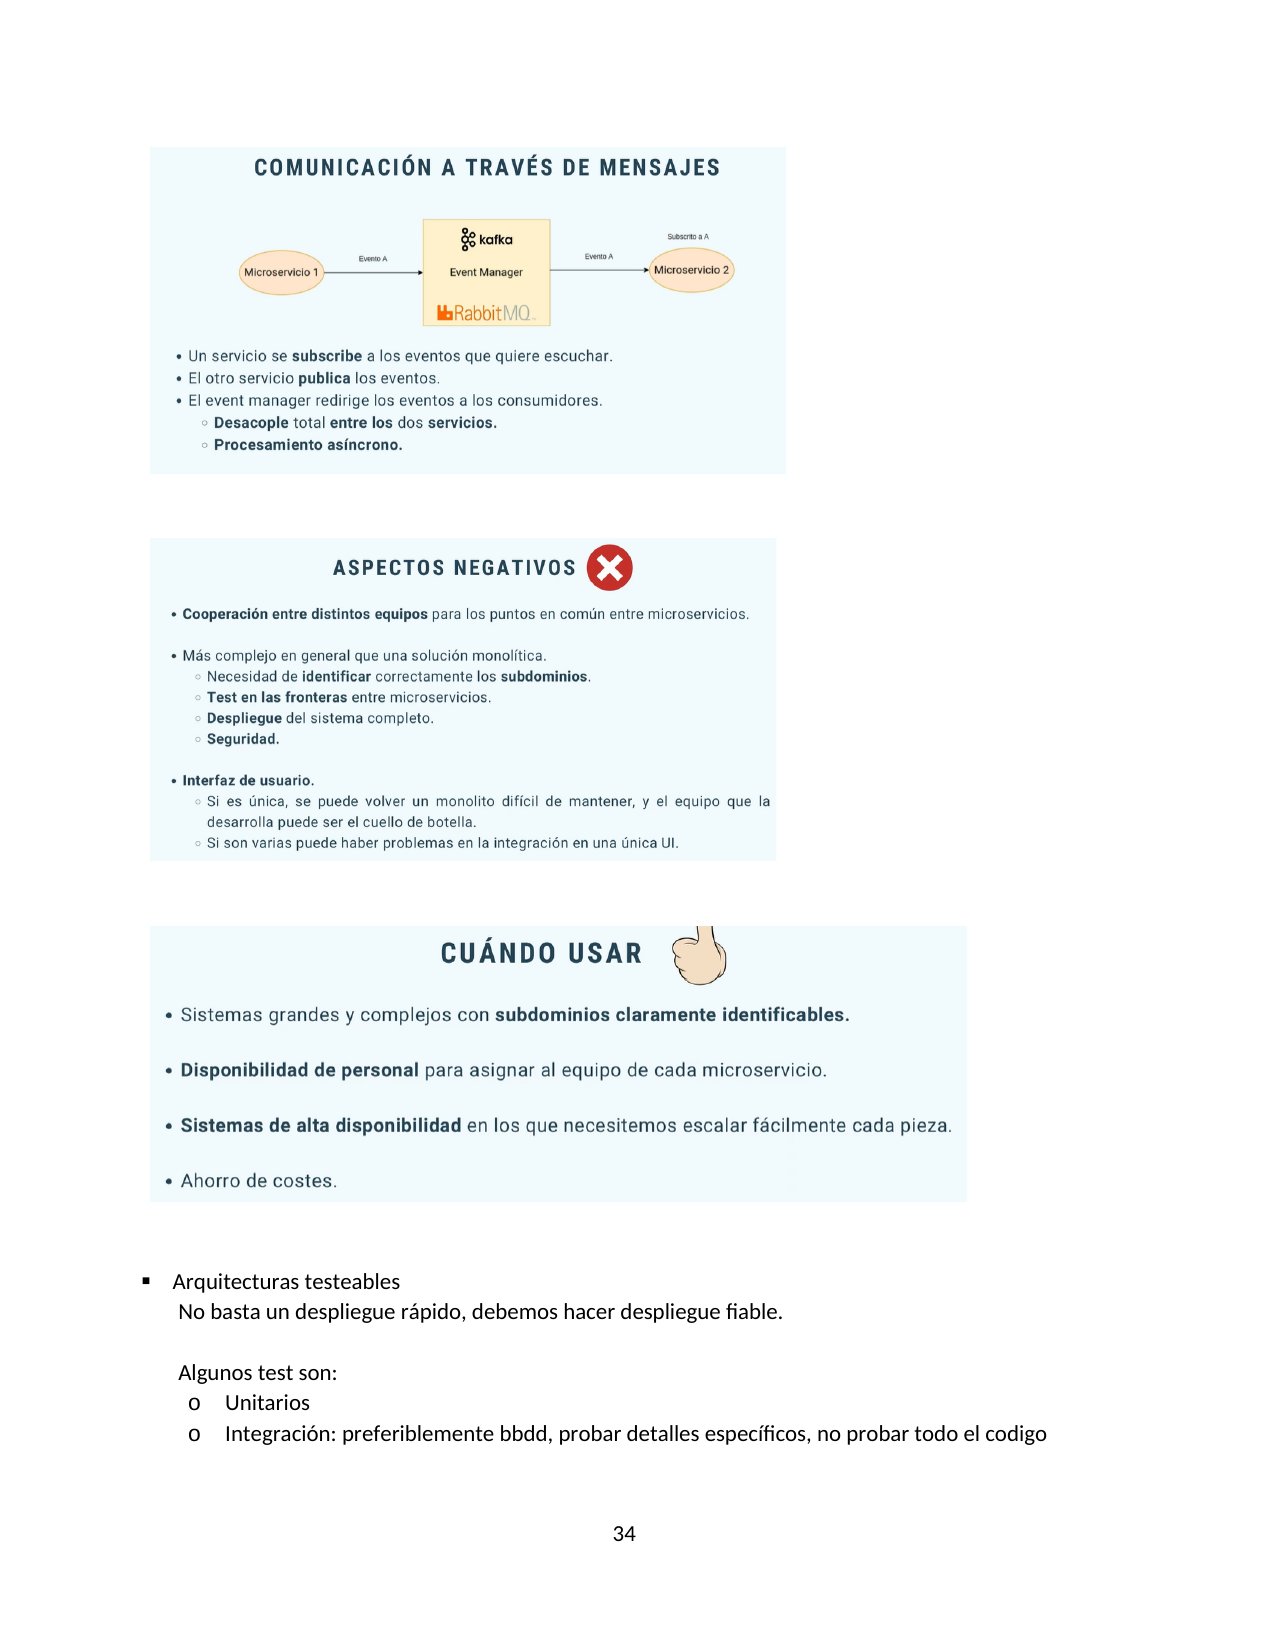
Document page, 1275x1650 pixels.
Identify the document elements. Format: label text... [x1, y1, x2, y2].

list No basta un despliegue rápido, debemos hacer despliegue fiable. [178, 1297, 1098, 1325]
list Arquitecturas testeables [141, 1267, 1098, 1295]
list Algunos test son: [178, 1358, 1098, 1386]
picture [150, 538, 777, 861]
list Integración: preferiblemente bbdd, probar detalles específicos, no probar todo el codigo [187, 1419, 1098, 1449]
list Unitarios [187, 1388, 1098, 1417]
picture [150, 926, 968, 1202]
picture [150, 147, 786, 474]
